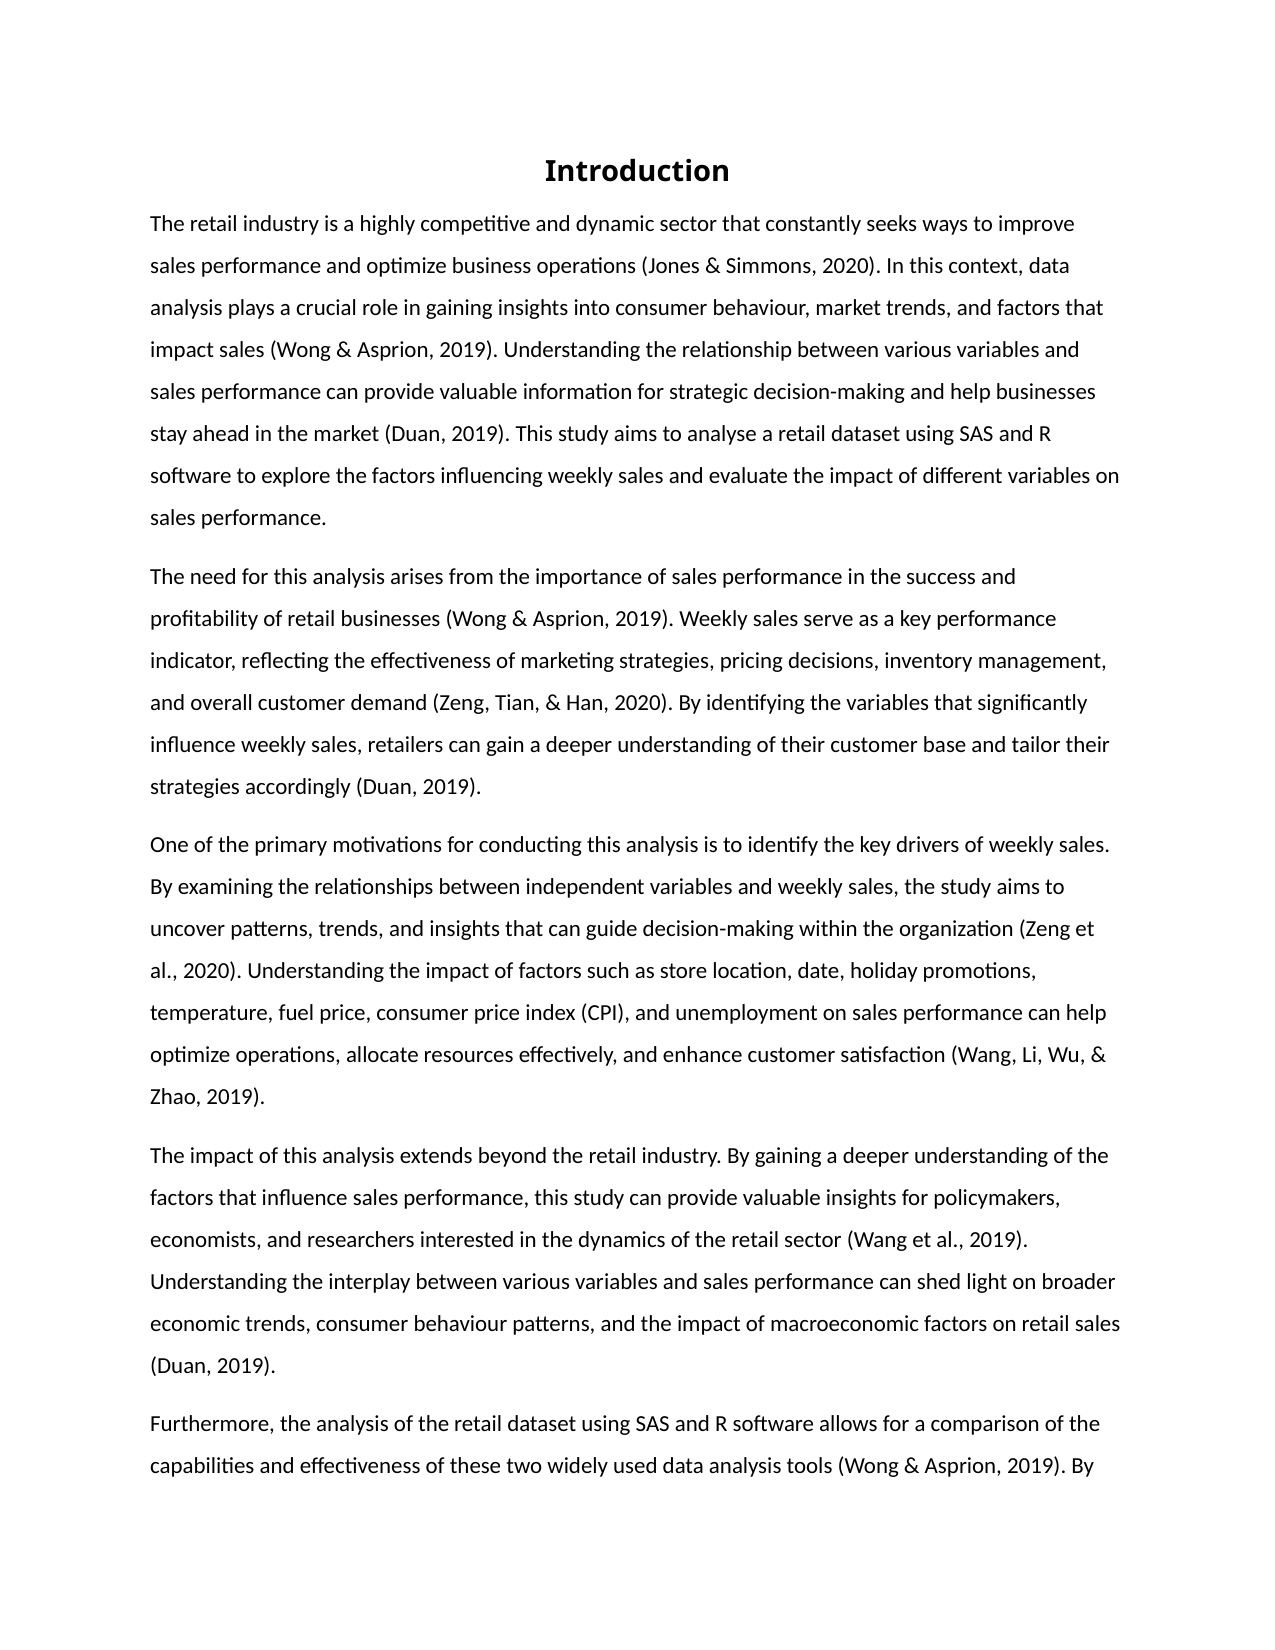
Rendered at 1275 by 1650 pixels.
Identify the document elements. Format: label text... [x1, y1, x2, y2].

text The retail industry is a highly competitive and dynamic sector that constantly seeks ways to improve sales performance and optimize business operations (Jones & Simmons, 2020). In this context, data analysis plays a crucial role in gaining insights into consumer behaviour, market trends, and factors that impact sales (Wong & Asprion, 2019). Understanding the relationship between various variables and sales performance can provide valuable information for strategic decision-making and help businesses stay ahead in the market (Duan, 2019). This study aims to analyse a retail dataset using SAS and R software to explore the factors influencing weekly sales and evaluate the impact of different variables on sales performance. [150, 209, 1125, 531]
subtitle Introduction [150, 150, 1125, 190]
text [150, 1409, 1125, 1479]
text The impact of this analysis extends beyond the retail industry. By gaining a deeper understanding of the factors that influence sales performance, this study can provide valuable insights for policymakers, economists, and researchers interested in the dynamics of the retail sector (Wang et al., 2019). Understanding the interplay between various variables and sales performance can shed light on broader economic trends, consumer behaviour patterns, and the impact of macroeconomic factors on retail sales (Duan, 2019). [150, 1141, 1125, 1379]
text The need for this analysis arises from the importance of sales performance in the success and profitability of retail businesses (Wong & Asprion, 2019). Weekly sales serve as a key performance indicator, reflecting the effectiveness of marketing strategies, pricing decisions, inventory management, and overall customer demand (Zeng, Tian, & Han, 2020). By identifying the variables that significantly influence weekly sales, retailers can gain a deeper understanding of their customer base and tailor their strategies accordingly (Duan, 2019). [150, 562, 1125, 800]
text One of the primary motivations for conducting this analysis is to identify the key drivers of weekly sales. By examining the relationships between independent variables and weekly sales, the study aims to uncover patterns, trends, and insights that can guide decision-making within the organization (Zeng et al., 2020). Understanding the impact of factors such as store location, date, holiday promotions, temperature, fuel price, consumer price index (CPI), and unemployment on sales performance can help optimize operations, allocate resources effectively, and enhance customer satisfaction (Wang, Li, Wu, & Zhao, 2019). [150, 831, 1125, 1110]
